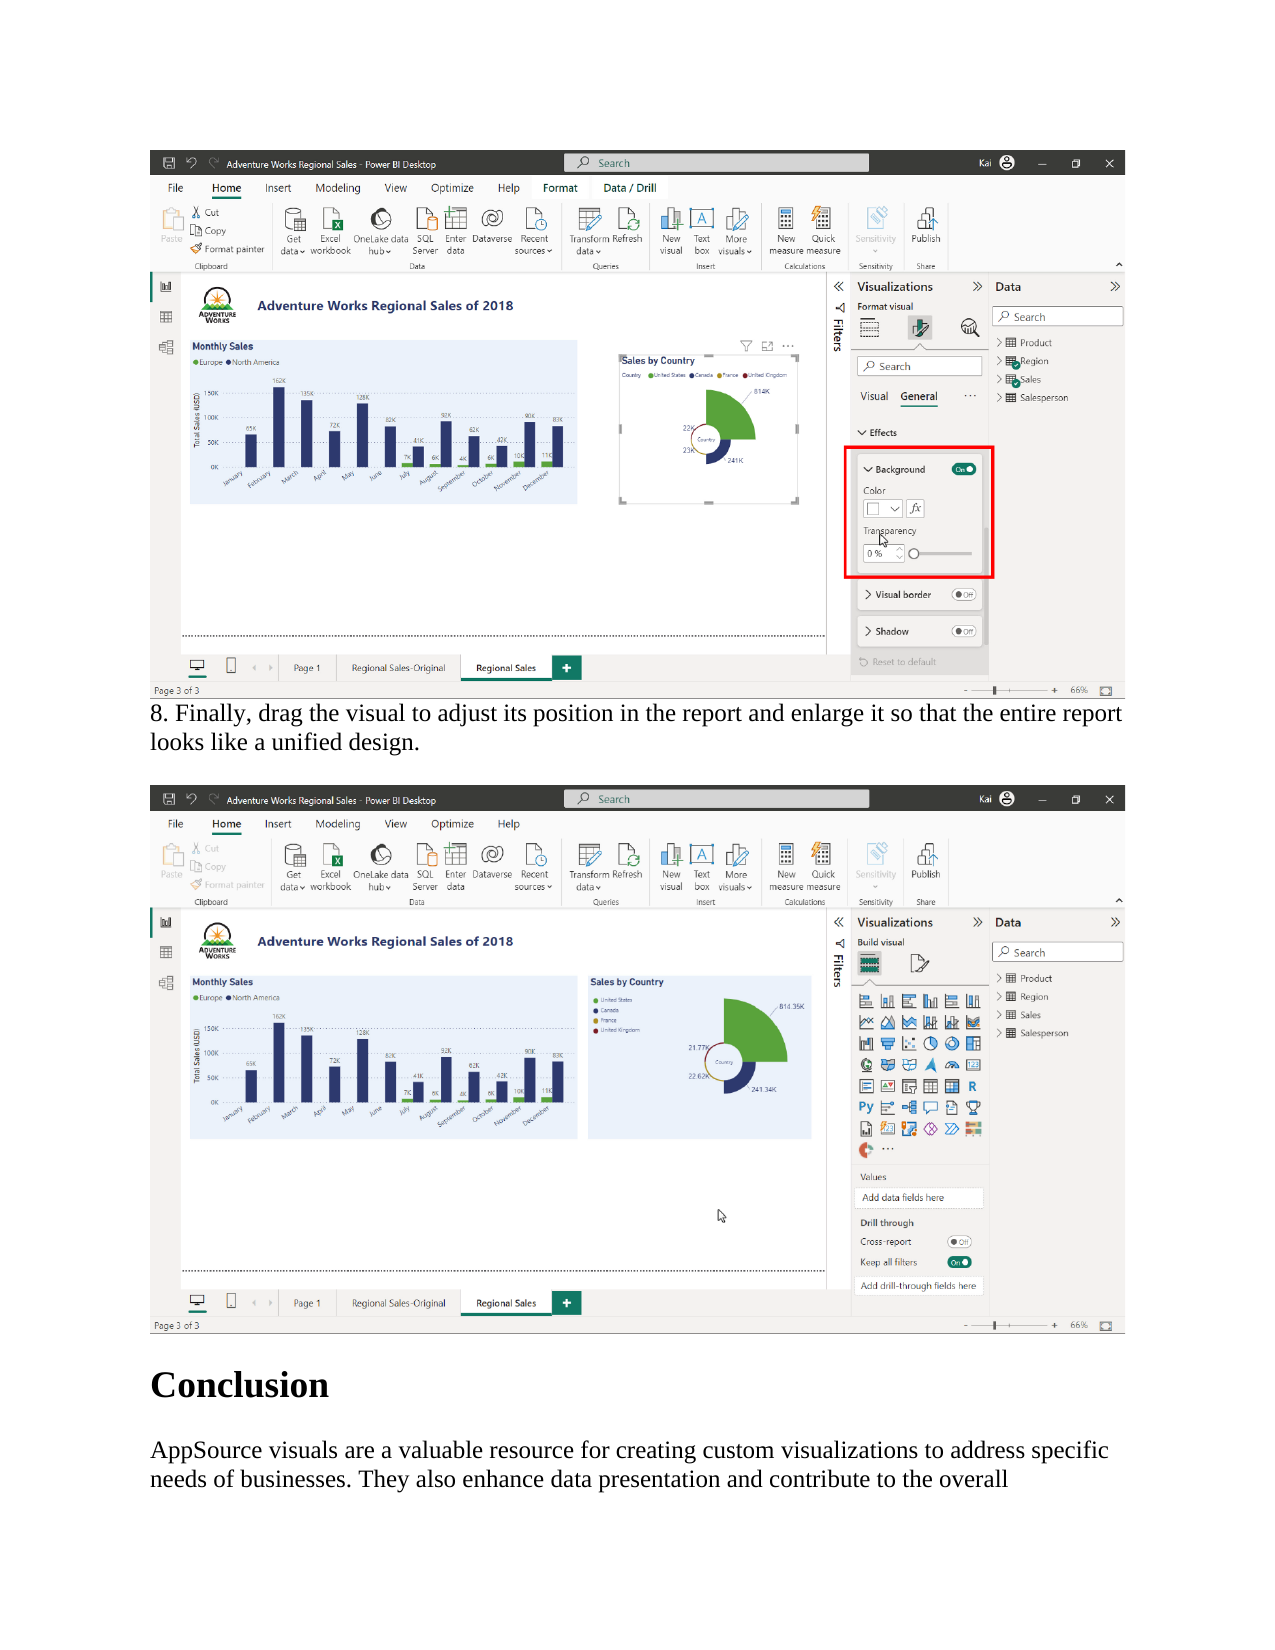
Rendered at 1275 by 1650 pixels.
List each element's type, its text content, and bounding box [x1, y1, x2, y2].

text 8. Finally, drag the visual to adjust its position in the report and enlarge it so that the entire report looks like a unified design. [150, 699, 1125, 756]
picture [150, 785, 1125, 1334]
picture [150, 150, 1125, 699]
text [150, 1435, 1125, 1493]
text Conclusion [150, 1363, 1125, 1406]
